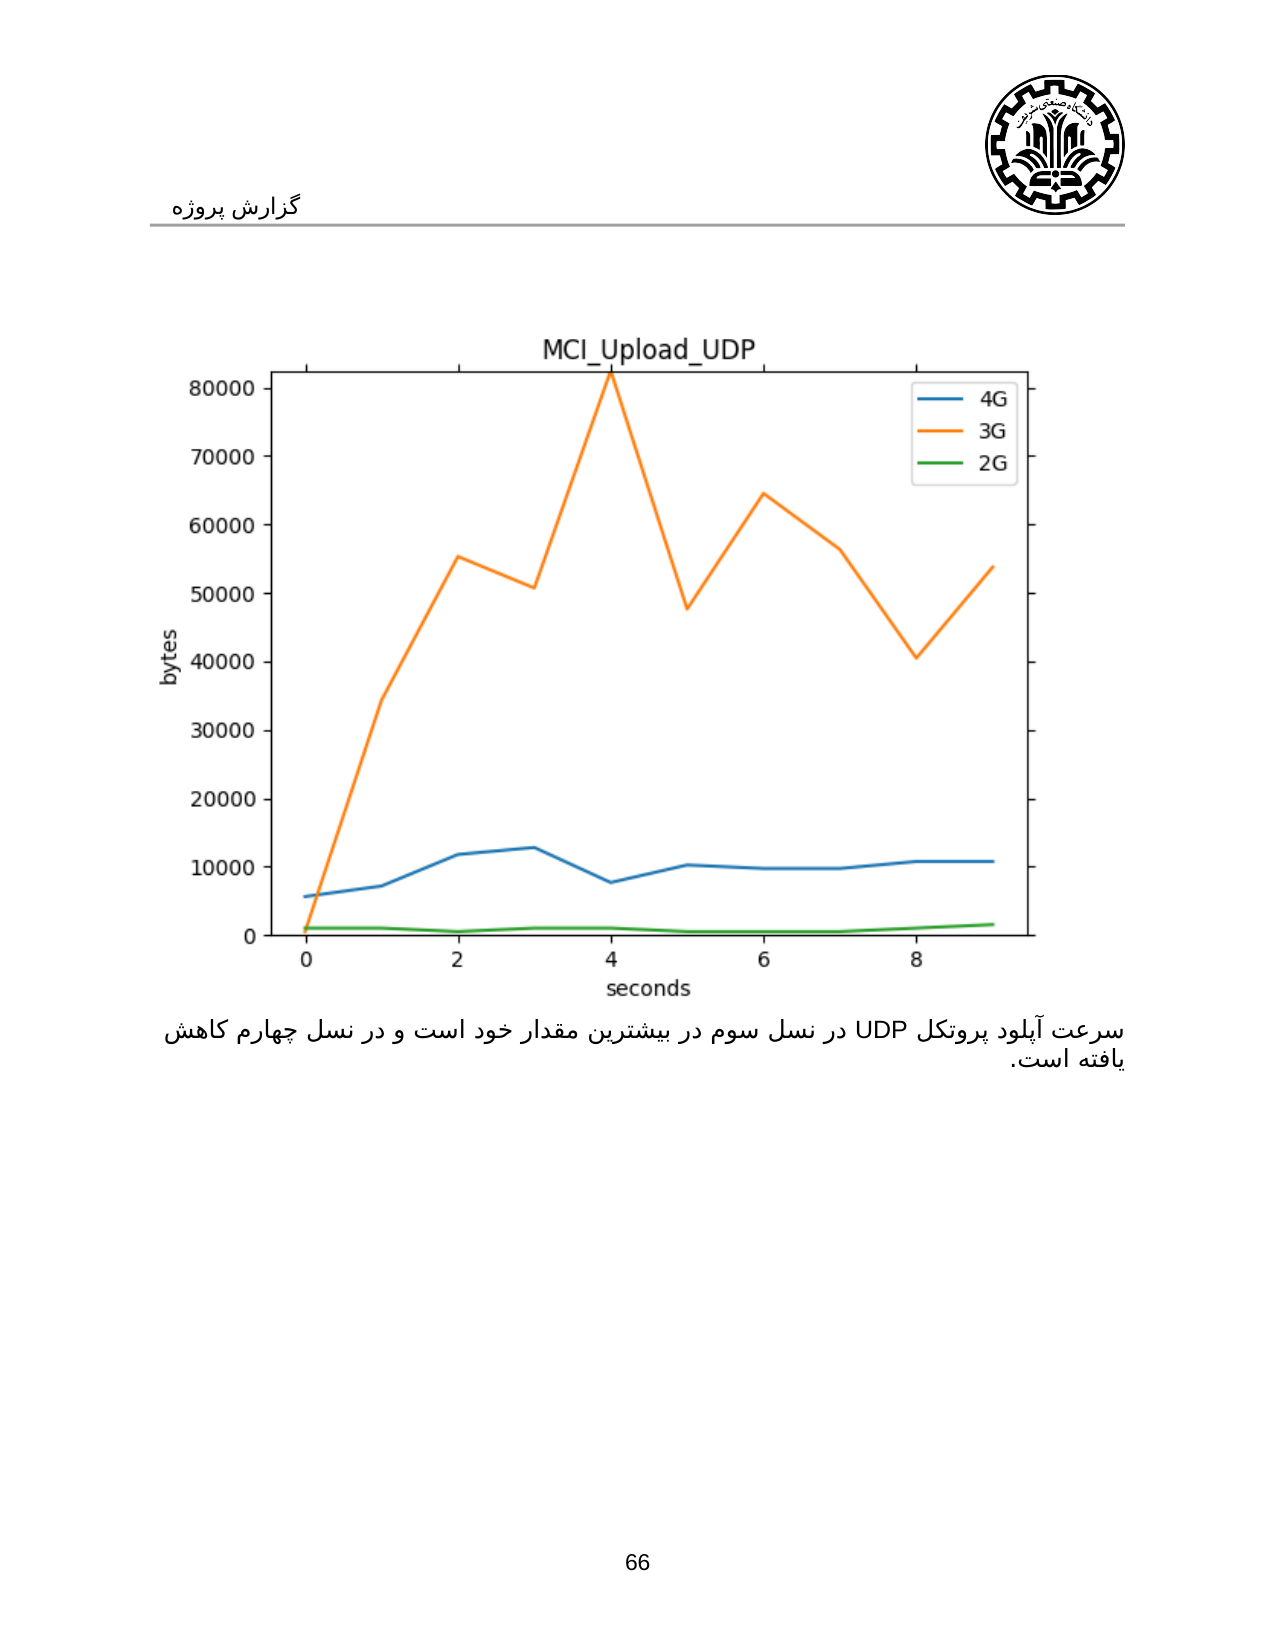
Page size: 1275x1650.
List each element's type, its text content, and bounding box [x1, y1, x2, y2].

picture [150, 283, 1125, 1016]
text سرعت آپلود پروتکل UDP در نسل سوم در بیشترین مقدار خود است و در نسل چهارم کاهش یافته است. [150, 1016, 1125, 1074]
picture [985, 75, 1125, 215]
